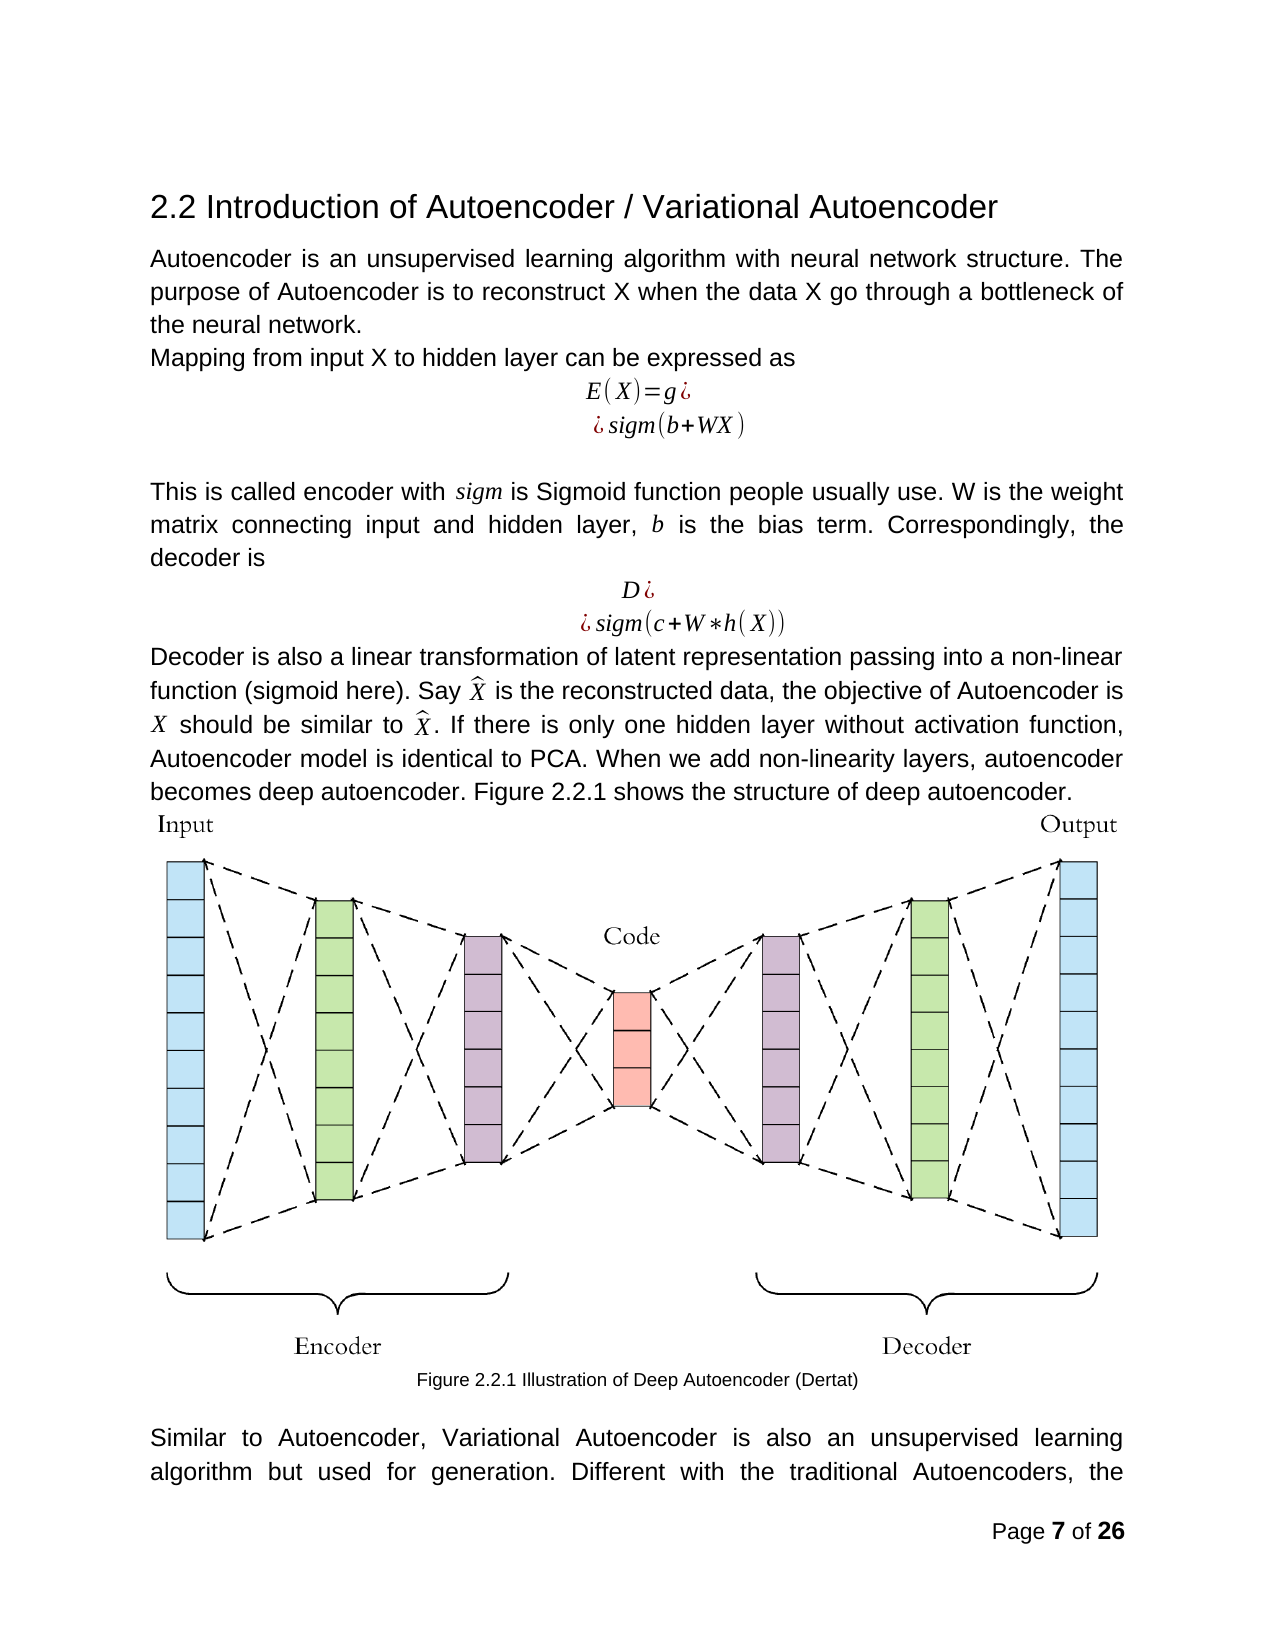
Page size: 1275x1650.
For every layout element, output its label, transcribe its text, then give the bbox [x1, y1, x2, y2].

subtitle 2.2 Introduction of Autoencoder / Variational Autoencoder [150, 187, 1125, 226]
text Autoencoder is an unsupervised learning algorithm with neural network structure. The purpose of Autoencoder is to reconstruct X when the data X go through a bottleneck of the neural network. [150, 244, 1125, 339]
picture [150, 810, 1125, 1365]
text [150, 1423, 1125, 1485]
text Figure 2.2.1 Illustration of Deep Autoencoder [150, 1368, 1125, 1390]
text Decoder is also a linear transformation of latent representation passing into a non-linear function (sigmoid here). Say is the reconstructed data, the objective of Autoencoder is should be similar to . If there is only one hidden layer without activation function, Autoencoder model is identical to PCA. When we add non-linearity layers, autoencoder becomes deep autoencoder. Figure 2.2.1 shows the structure of deep autoencoder. [150, 642, 1125, 806]
text Mapping from input X to hidden layer can be expressed as [150, 343, 1125, 372]
text This is called encoder with is Sigmoid function people usually use. W is the weight matrix connecting input and hidden layer, is the bias term. Correspondingly, the decoder is [150, 477, 1125, 572]
